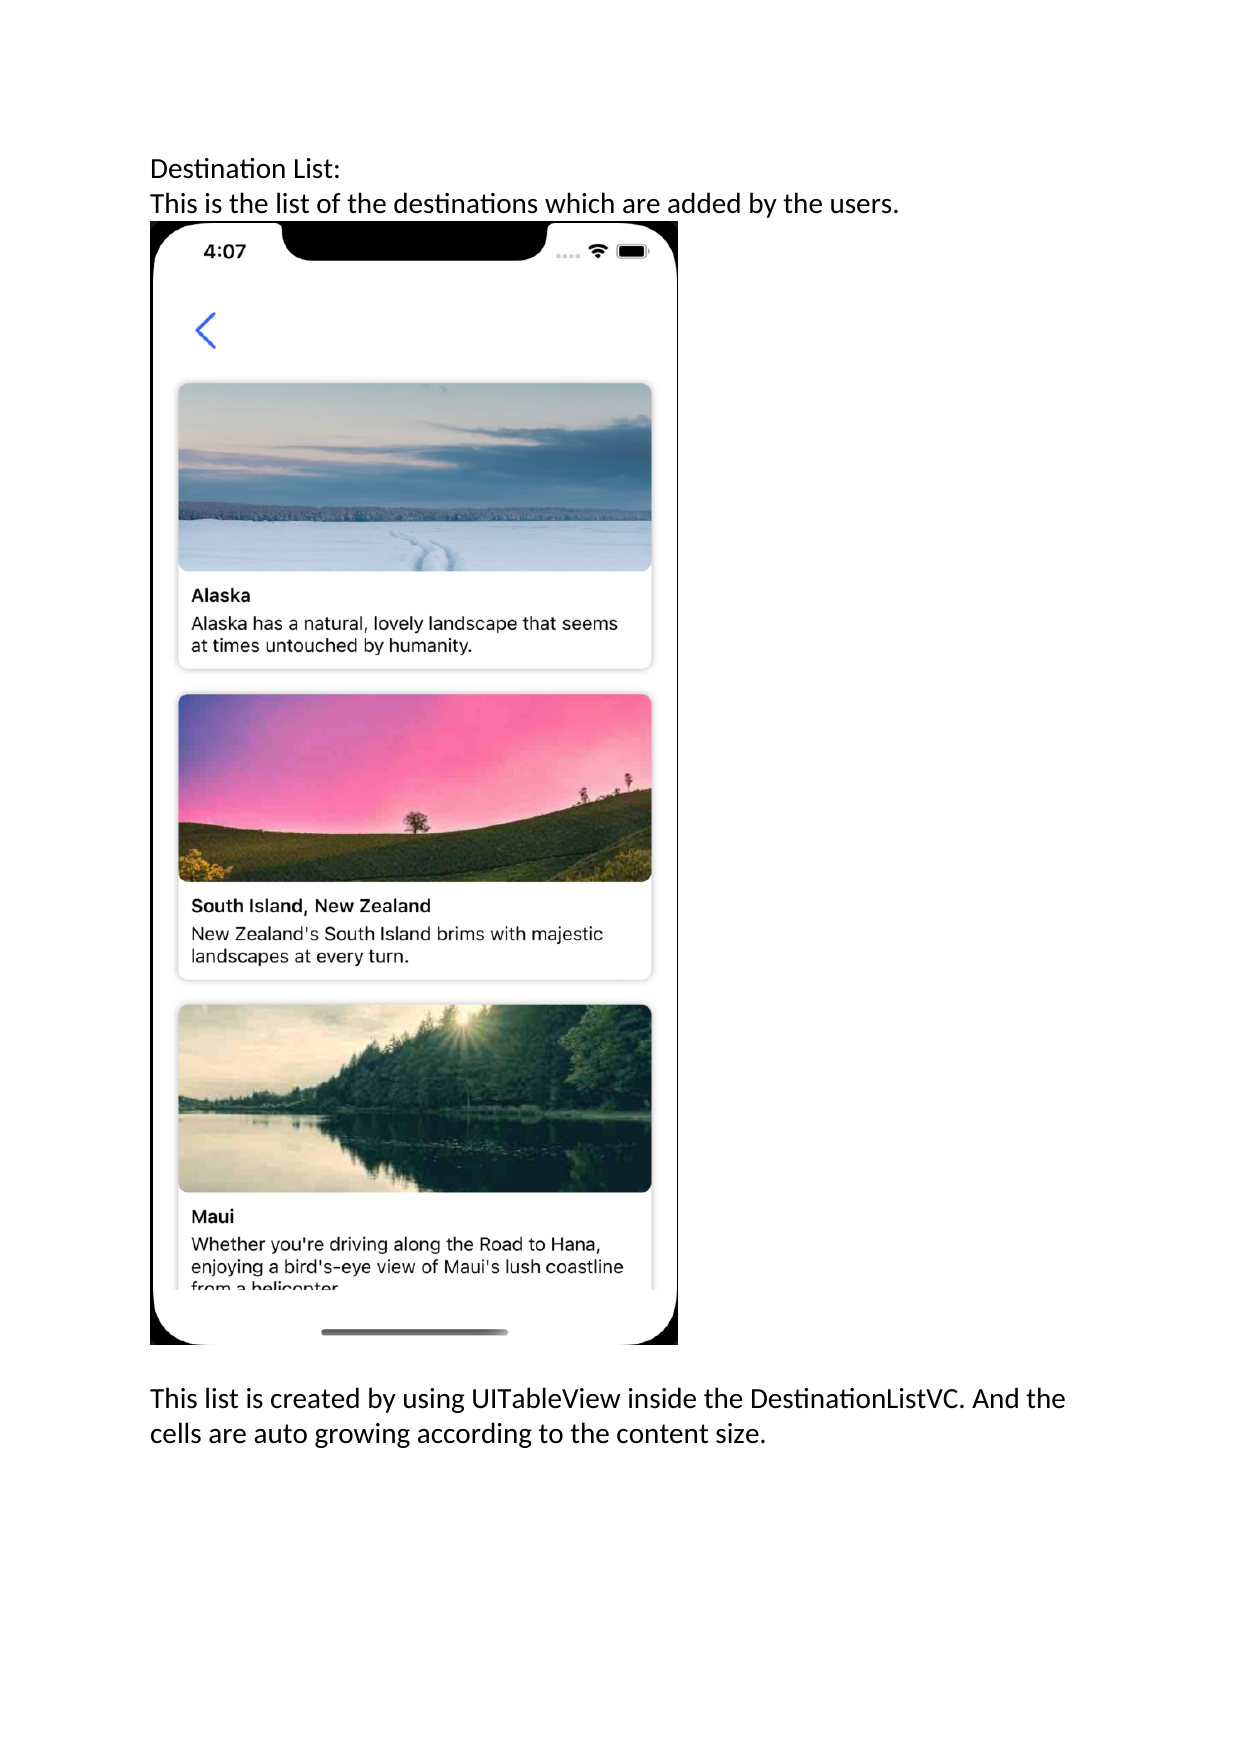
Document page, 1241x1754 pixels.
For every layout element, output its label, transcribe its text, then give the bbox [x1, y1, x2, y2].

text Destination List: [150, 150, 1090, 186]
text This list is created by using UITableView inside the DestinationListVC. And the cells are auto growing according to the content size. [150, 1380, 1090, 1451]
picture [150, 221, 678, 1345]
text This is the list of the destinations which are added by the users. [150, 186, 1090, 221]
